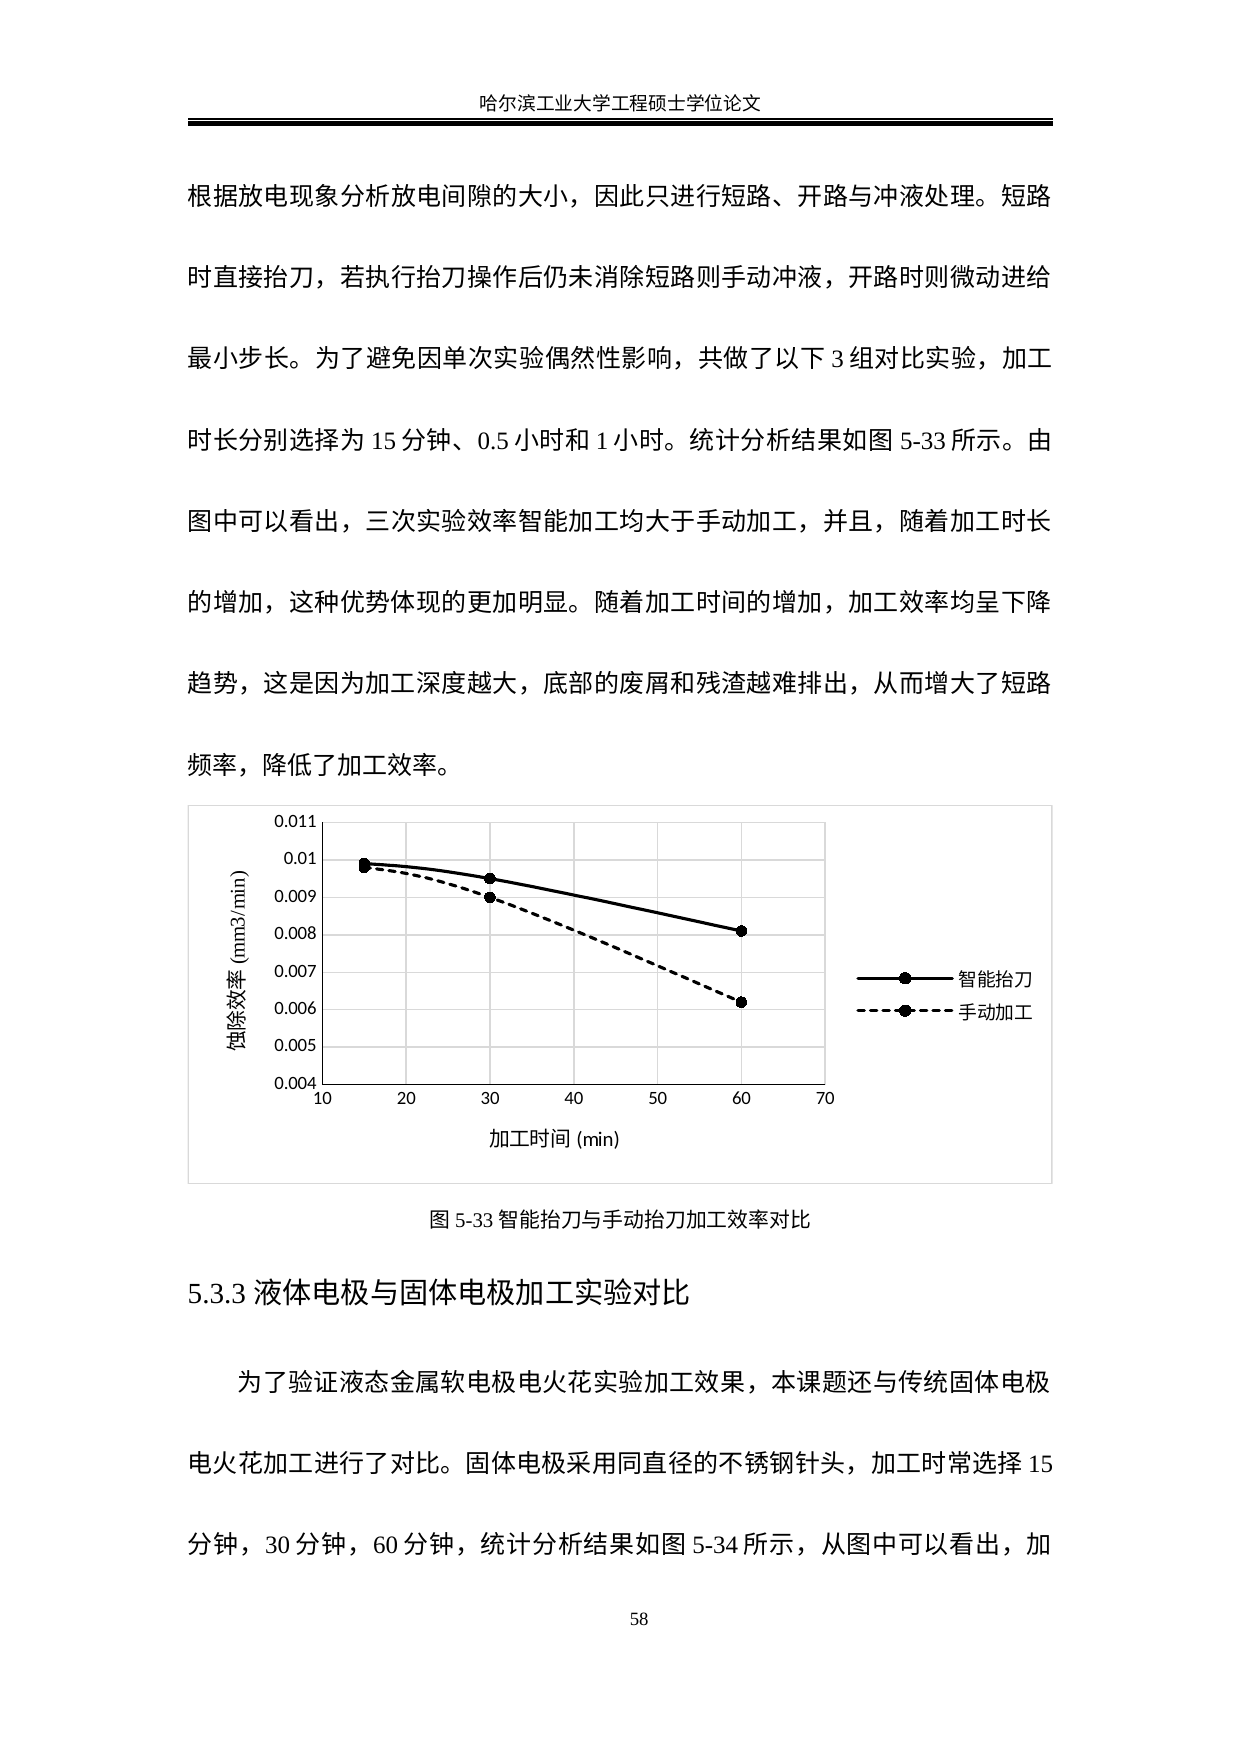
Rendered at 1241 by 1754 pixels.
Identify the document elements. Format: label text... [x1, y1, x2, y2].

subtitle 液体电极与固体电极加工实验对比 [187, 1258, 1053, 1323]
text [187, 1348, 1053, 1575]
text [187, 162, 1053, 796]
